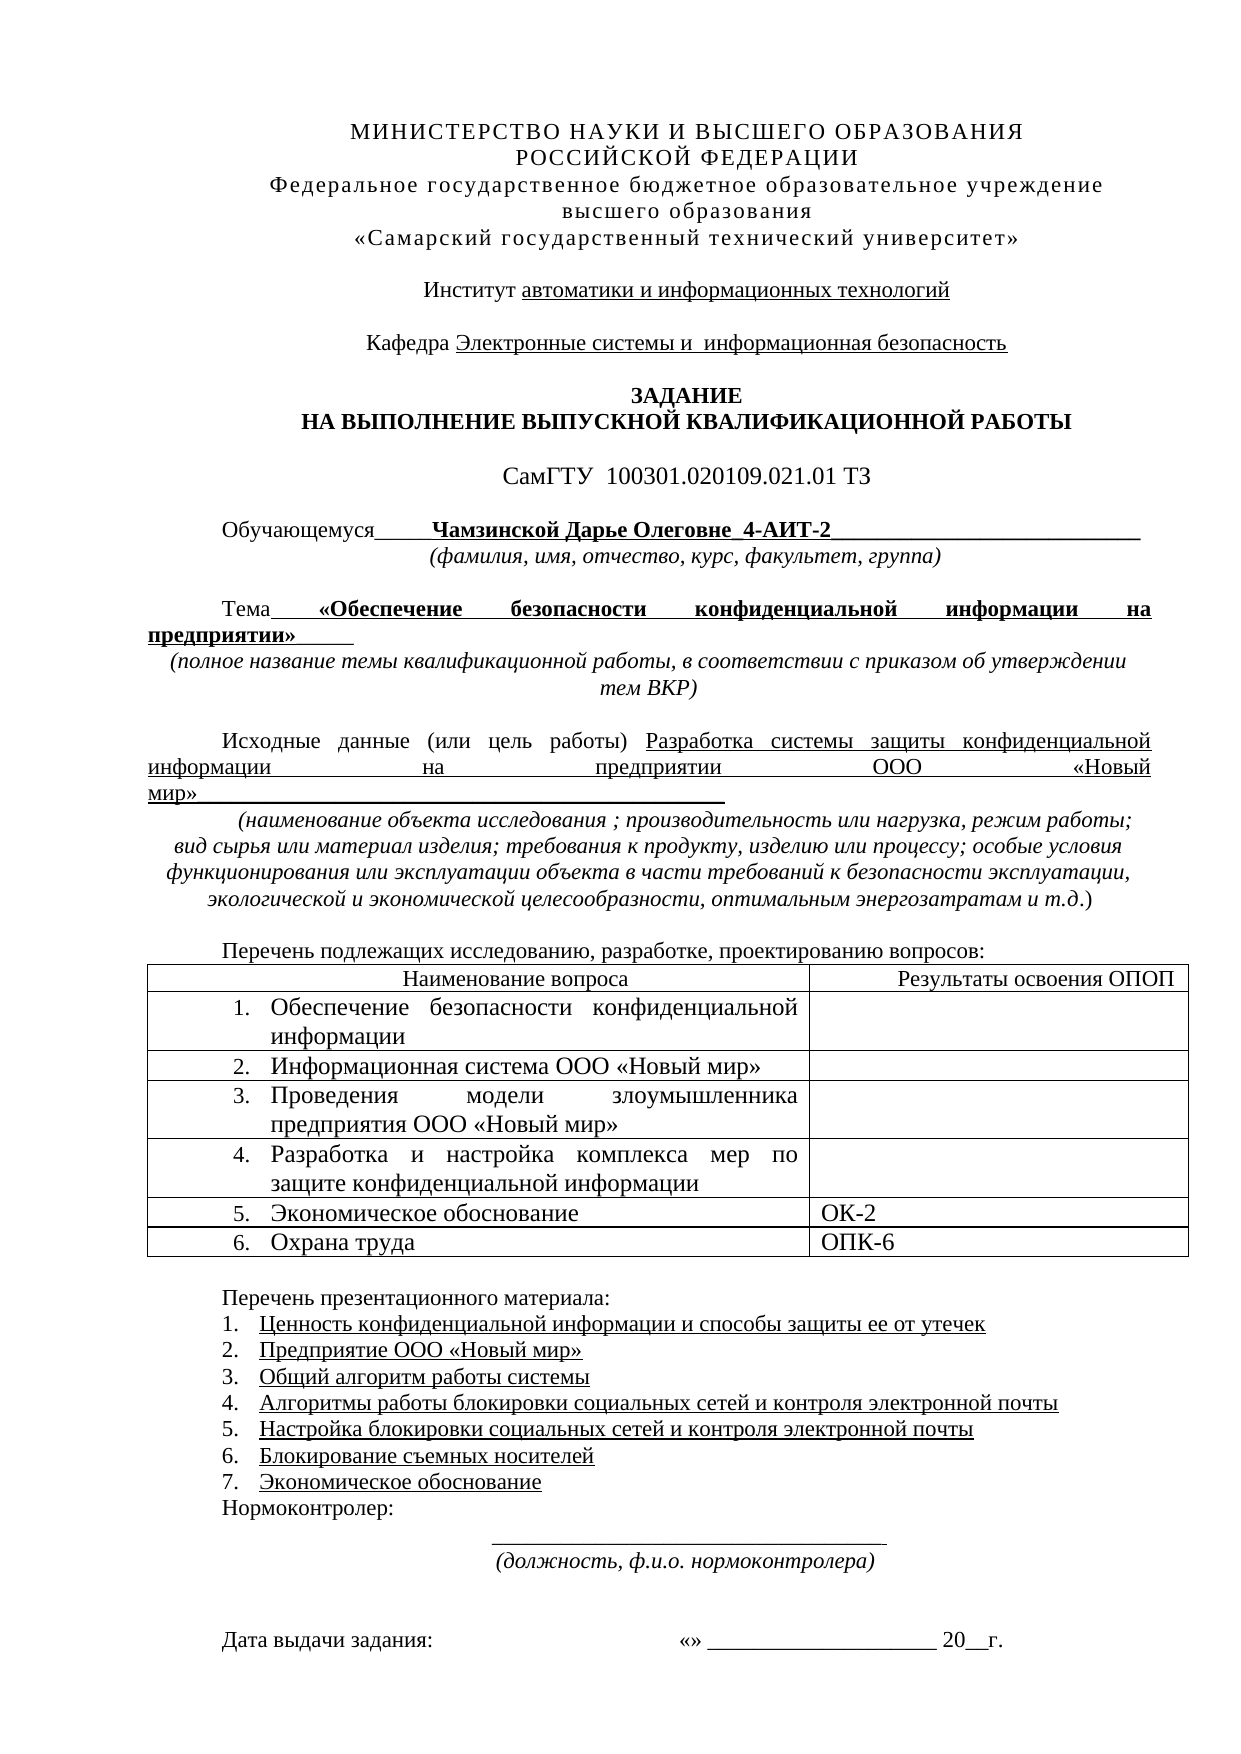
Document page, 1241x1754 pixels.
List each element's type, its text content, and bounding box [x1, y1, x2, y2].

table_cell Экономическое обоснование [148, 1198, 809, 1226]
text Перечень презентационного материала: [148, 1284, 1152, 1310]
text (наименование объекта исследования ; производительность или нагрузка, режим работы; вид сырья или материал изделия; требования к продукту, изделию или процессу; особые условия функционирования или эксплуатации объекта в части требований к безопасности эксплуатации, экологической и экономической целесообразности, оптимальным энергозатратам и т.д.) [148, 806, 1152, 911]
text «Самарский государственный технический университет» [148, 223, 1152, 250]
list Алгоритмы работы блокировки социальных сетей и контроля электронной почты [222, 1389, 1152, 1415]
text Нормоконтролер: [148, 1494, 1152, 1521]
table_header Результаты освоения ОПОП [810, 965, 1188, 991]
list Предприятие ООО «Новый мир» [222, 1336, 1152, 1363]
table_cell Проведения модели злоумышленника предприятия ООО «Новый мир» [148, 1081, 809, 1138]
text Перечень подлежащих исследованию, разработке, проектированию вопросов: [148, 937, 1152, 964]
text Кафедра Электронные системы и информационная безопасность [148, 329, 1152, 355]
table_cell Разработка и настройка комплекса мер по защите конфиденциальной информации [148, 1139, 809, 1197]
text (полное название темы квалификационной работы, в соответствии с приказом об утверждении тем ВКР) [148, 648, 1152, 700]
list Настройка блокировки социальных сетей и контроля электронной почты [222, 1415, 1152, 1442]
text Исходные данные (или цель работы) Разработка системы защиты конфиденциальной информации на предприятии ООО «Новый мир»______________________________________________ [148, 727, 1152, 806]
list Ценность конфиденциальной информации и способы защиты ее от утечек [222, 1310, 1152, 1336]
text Тема «Обеспечение безопасности конфиденциальной информации на предприятии»_____ [148, 595, 1152, 648]
table_cell Обеспечение безопасности конфиденциальной информации [148, 992, 809, 1050]
table_cell [810, 1051, 1188, 1079]
table_cell ОК-2 [810, 1198, 1188, 1226]
table_cell [810, 1081, 1188, 1138]
text Федеральное государственное бюджетное образовательное учреждение [148, 171, 1152, 197]
table_header Наименование вопроса [148, 965, 809, 991]
text Обучающемуся_____Чамзинской Дарье Олеговне_4-АИТ-2___________________________ [148, 516, 1152, 542]
list Блокирование съемных носителей [222, 1442, 1152, 1468]
text (фамилия, имя, отчество, курс, факультет, группа) [148, 542, 1152, 568]
table_cell ОПК-6 [810, 1228, 1188, 1256]
text РОССИЙСКОЙ ФЕДЕРАЦИИ [148, 144, 1152, 171]
text __________________________________ [148, 1521, 1152, 1547]
text МИНИСТЕРСТВО НАУКИ И ВЫСШЕГО ОБРАЗОВАНИЯ [148, 118, 1152, 144]
table_cell Информационная система ООО «Новый мир» [148, 1051, 809, 1079]
text высшего образования [148, 197, 1152, 223]
table_cell [810, 1139, 1188, 1197]
text (должность, ф.и.о. нормоконтролера) [148, 1547, 1152, 1573]
list Экономическое обоснование [222, 1468, 1152, 1494]
table_cell Охрана труда [148, 1228, 809, 1256]
table_cell [810, 992, 1188, 1050]
text Дата выдачи задания: «» ____________________ 20__г. [148, 1626, 1152, 1653]
text Институт автоматики и информационных технологий [148, 276, 1152, 303]
text НА ВЫПОЛНЕНИЕ ВЫПУСКНОЙ КВАЛИФИКАЦИОННОЙ РАБОТЫ [148, 408, 1152, 434]
list Общий алгоритм работы системы [222, 1363, 1152, 1389]
text СамГТУ 100301.020109.021.01 ТЗ [148, 461, 1152, 489]
text ЗАДАНИЕ [148, 382, 1152, 408]
